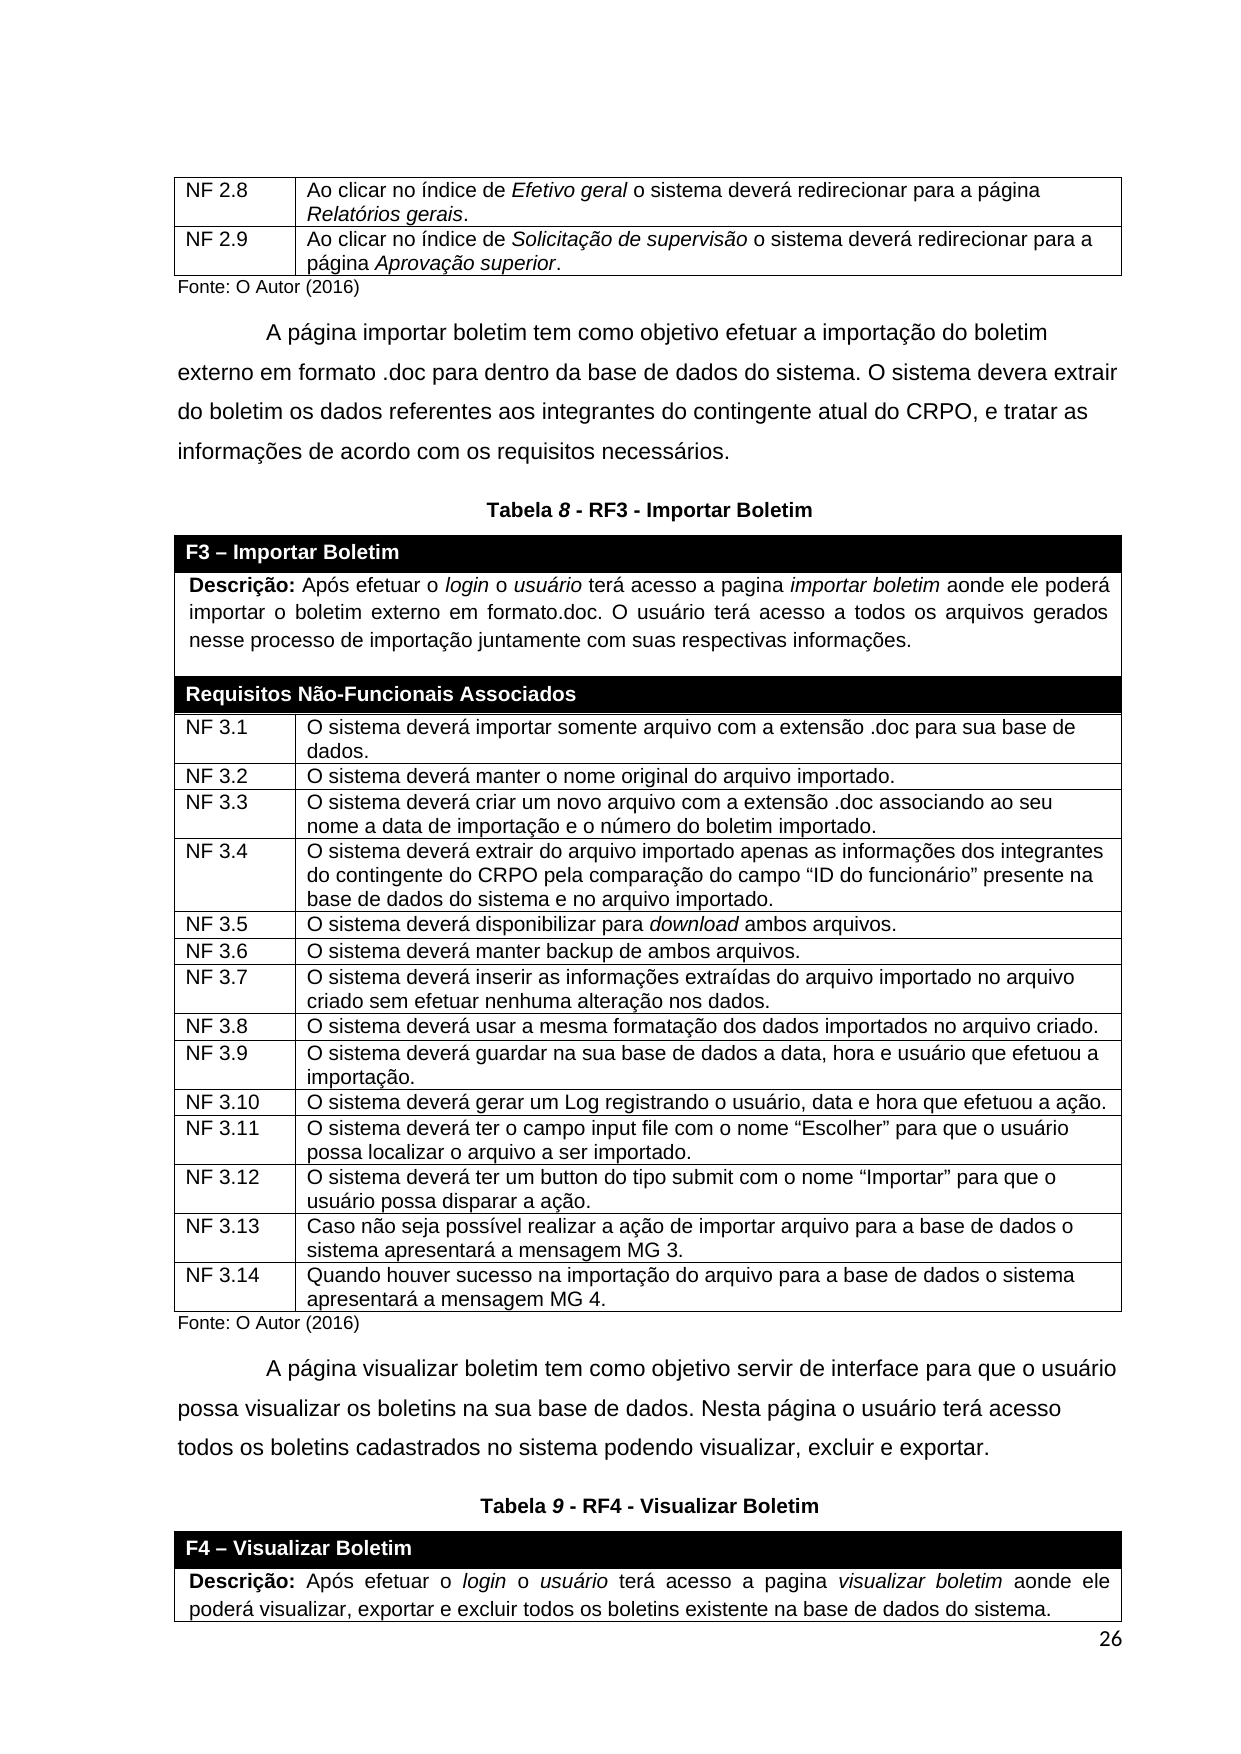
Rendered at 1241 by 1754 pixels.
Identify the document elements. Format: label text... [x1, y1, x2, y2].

table_cell NF 3.11 [175, 1116, 295, 1164]
table_cell NF 3.10 [175, 1090, 295, 1115]
table_cell NF 3.9 [175, 1041, 295, 1088]
table_header F4 – Visualizar Boletim [175, 1532, 1121, 1568]
table_cell NF 3.8 [175, 1014, 295, 1039]
table_cell O sistema deverá ter um button do tipo submit com o nome “Importar” para que o usuário possa disparar a ação. [296, 1165, 1121, 1213]
text Fonte: O Autor (2016) [177, 276, 1157, 298]
table_cell Ao clicar no índice de Solicitação de supervisão o sistema deverá redirecionar para a página Aprovação superior. [296, 227, 1121, 275]
table_cell O sistema deverá disponibilizar para download ambos arquivos. [296, 912, 1121, 937]
table_cell NF 3.1 [175, 715, 295, 762]
table_cell NF 3.12 [175, 1165, 295, 1213]
table_cell Descrição: Após efetuar o login o usuário terá acesso a pagina importar boletim aonde ele poderá importar o boletim externo em formato.doc. O usuário terá acesso a todos os arquivos gerados nesse processo de importação juntamente com suas respectivas informações. [175, 573, 1121, 676]
table_cell NF 3.5 [175, 912, 295, 937]
table_cell O sistema deverá extrair do arquivo importado apenas as informações dos integrantes do contingente do CRPO pela comparação do campo “ID do funcionário” presente na base de dados do sistema e no arquivo importado. [296, 839, 1121, 911]
table_cell NF 2.9 [175, 227, 295, 275]
text A página importar boletim tem como objetivo efetuar a importação do boletim externo em formato .doc para dentro da base de dados do sistema. O sistema devera extrair do boletim os dados referentes aos integrantes do contingente atual do CRPO, e tratar as informações de acordo com os requisitos necessários. [177, 319, 1122, 464]
table_cell O sistema deverá manter o nome original do arquivo importado. [296, 764, 1121, 789]
table_cell NF 3.13 [175, 1214, 295, 1262]
table_cell O sistema deverá gerar um Log registrando o usuário, data e hora que efetuou a ação. [296, 1090, 1121, 1115]
text A página visualizar boletim tem como objetivo servir de interface para que o usuário possa visualizar os boletins na sua base de dados. Nesta página o usuário terá acesso todos os boletins cadastrados no sistema podendo visualizar, excluir e exportar. [177, 1355, 1122, 1460]
table_cell Requisitos Não-Funcionais Associados [175, 678, 1121, 713]
table_cell O sistema deverá criar um novo arquivo com a extensão .doc associando ao seu nome a data de importação e o número do boletim importado. [296, 790, 1121, 838]
table_cell Ao clicar no índice de Efetivo geral o sistema deverá redirecionar para a página Relatórios gerais. [296, 178, 1121, 226]
table_cell Descrição: Após efetuar o login o usuário terá acesso a pagina visualizar boletim aonde ele poderá visualizar, exportar e excluir todos os boletins existente na base de dados do sistema. [175, 1569, 1121, 1621]
table_cell O sistema deverá importar somente arquivo com a extensão .doc para sua base de dados. [296, 715, 1121, 762]
text Fonte: O Autor (2016) [177, 1312, 1157, 1333]
table_cell NF 3.2 [175, 764, 295, 789]
table_cell O sistema deverá guardar na sua base de dados a data, hora e usuário que efetuou a importação. [296, 1041, 1121, 1088]
table_cell O sistema deverá inserir as informações extraídas do arquivo importado no arquivo criado sem efetuar nenhuma alteração nos dados. [296, 965, 1121, 1013]
table_cell O sistema deverá ter o campo input file com o nome “Escolher” para que o usuário possa localizar o arquivo a ser importado. [296, 1116, 1121, 1164]
text Tabela 9 - RF4 - Visualizar Boletim [177, 1494, 1122, 1518]
table_cell O sistema deverá manter backup de ambos arquivos. [296, 939, 1121, 964]
table_cell NF 2.8 [175, 178, 295, 226]
table_cell NF 3.7 [175, 965, 295, 1013]
table_cell Caso não seja possível realizar a ação de importar arquivo para a base de dados o sistema apresentará a mensagem MG 3. [296, 1214, 1121, 1262]
table_cell Quando houver sucesso na importação do arquivo para a base de dados o sistema apresentará a mensagem MG 4. [296, 1263, 1121, 1311]
table_cell NF 3.3 [175, 790, 295, 838]
table_cell O sistema deverá usar a mesma formatação dos dados importados no arquivo criado. [296, 1014, 1121, 1039]
text Tabela 8 - RF3 - Importar Boletim [177, 498, 1122, 522]
table_cell NF 3.6 [175, 939, 295, 964]
table_cell NF 3.4 [175, 839, 295, 911]
table_cell NF 3.14 [175, 1263, 295, 1311]
table_header F3 – Importar Boletim [175, 536, 1121, 572]
